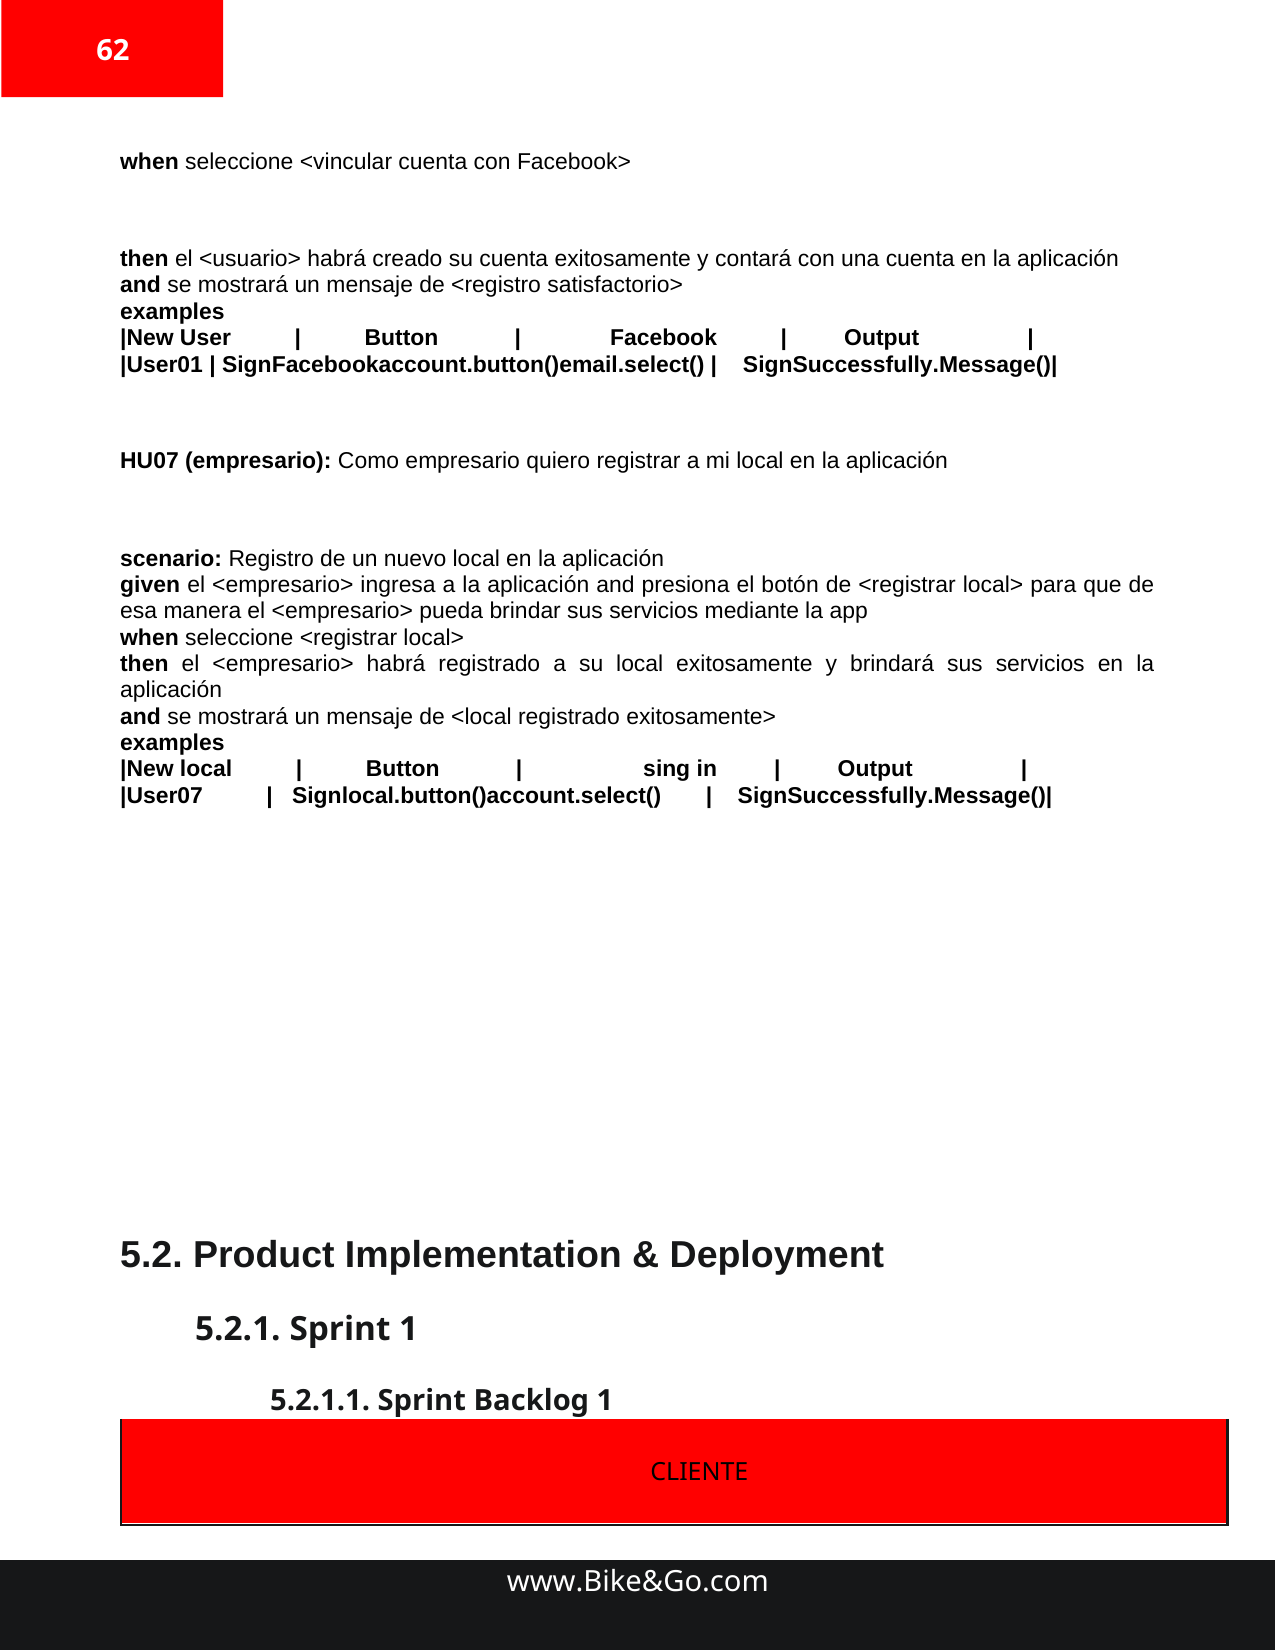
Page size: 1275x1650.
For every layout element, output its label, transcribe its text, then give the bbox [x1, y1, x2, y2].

text 5.2.1.1. Sprint Backlog 1 [195, 1379, 1155, 1419]
text |New User | Button | Facebook | Output | [120, 324, 1155, 351]
text 5.2. Product Implementation & Deployment [120, 1232, 1155, 1275]
text and se mostrará un mensaje de <registro satisfactorio> [120, 271, 1155, 298]
table_header CLIENTE [122, 1419, 1226, 1523]
text when seleccione <registrar local> [120, 623, 1155, 650]
text HU07 (empresario): Como empresario quiero registrar a mi local en la aplicación [120, 447, 1155, 474]
text |User07 | Signlocal.button()account.select() | SignSuccessfully.Message()| [120, 782, 1155, 808]
text scenario: Registro de un nuevo local en la aplicación [120, 544, 1155, 571]
text and se mostrará un mensaje de <local registrado exitosamente> [120, 703, 1155, 729]
text 5.2.1. Sprint 1 [120, 1304, 1155, 1350]
text when seleccione <vincular cuenta con Facebook> [120, 148, 1155, 174]
text given el <empresario> ingresa a la aplicación and presiona el botón de <registrar local> para que de esa manera el <empresario> pueda brindar sus servicios mediante la app [120, 571, 1155, 623]
text then el <empresario> habrá registrado a su local exitosamente y brindará sus servicios en la aplicación [120, 650, 1155, 703]
text |User01 | SignFacebookaccount.button()email.select() | SignSuccessfully.Message()| [120, 351, 1155, 377]
text |New local | Button | sing in | Output | [120, 755, 1155, 782]
text then el <usuario> habrá creado su cuenta exitosamente y contará con una cuenta en la aplicación [120, 245, 1155, 271]
text examples [120, 729, 1155, 755]
text examples [120, 298, 1155, 324]
